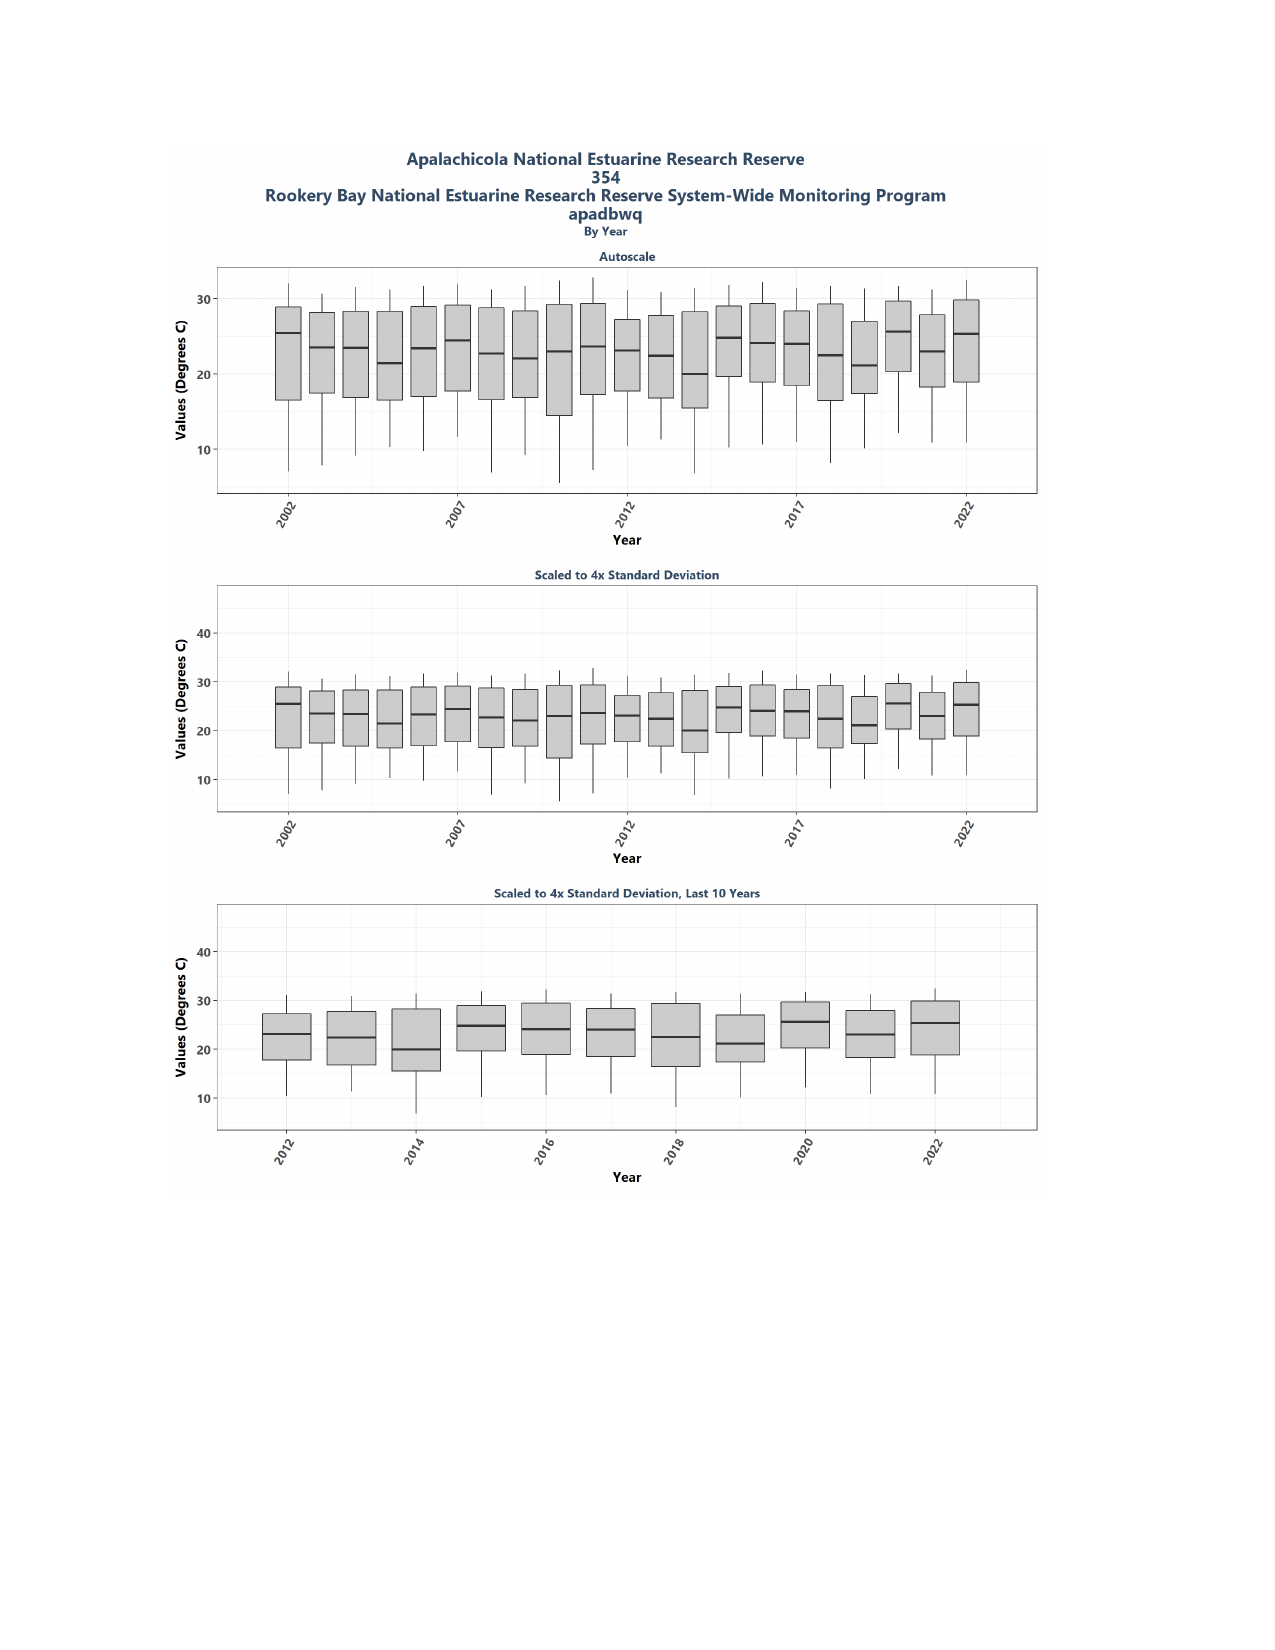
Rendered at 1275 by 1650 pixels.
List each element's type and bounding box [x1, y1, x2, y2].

picture [168, 150, 1044, 1200]
